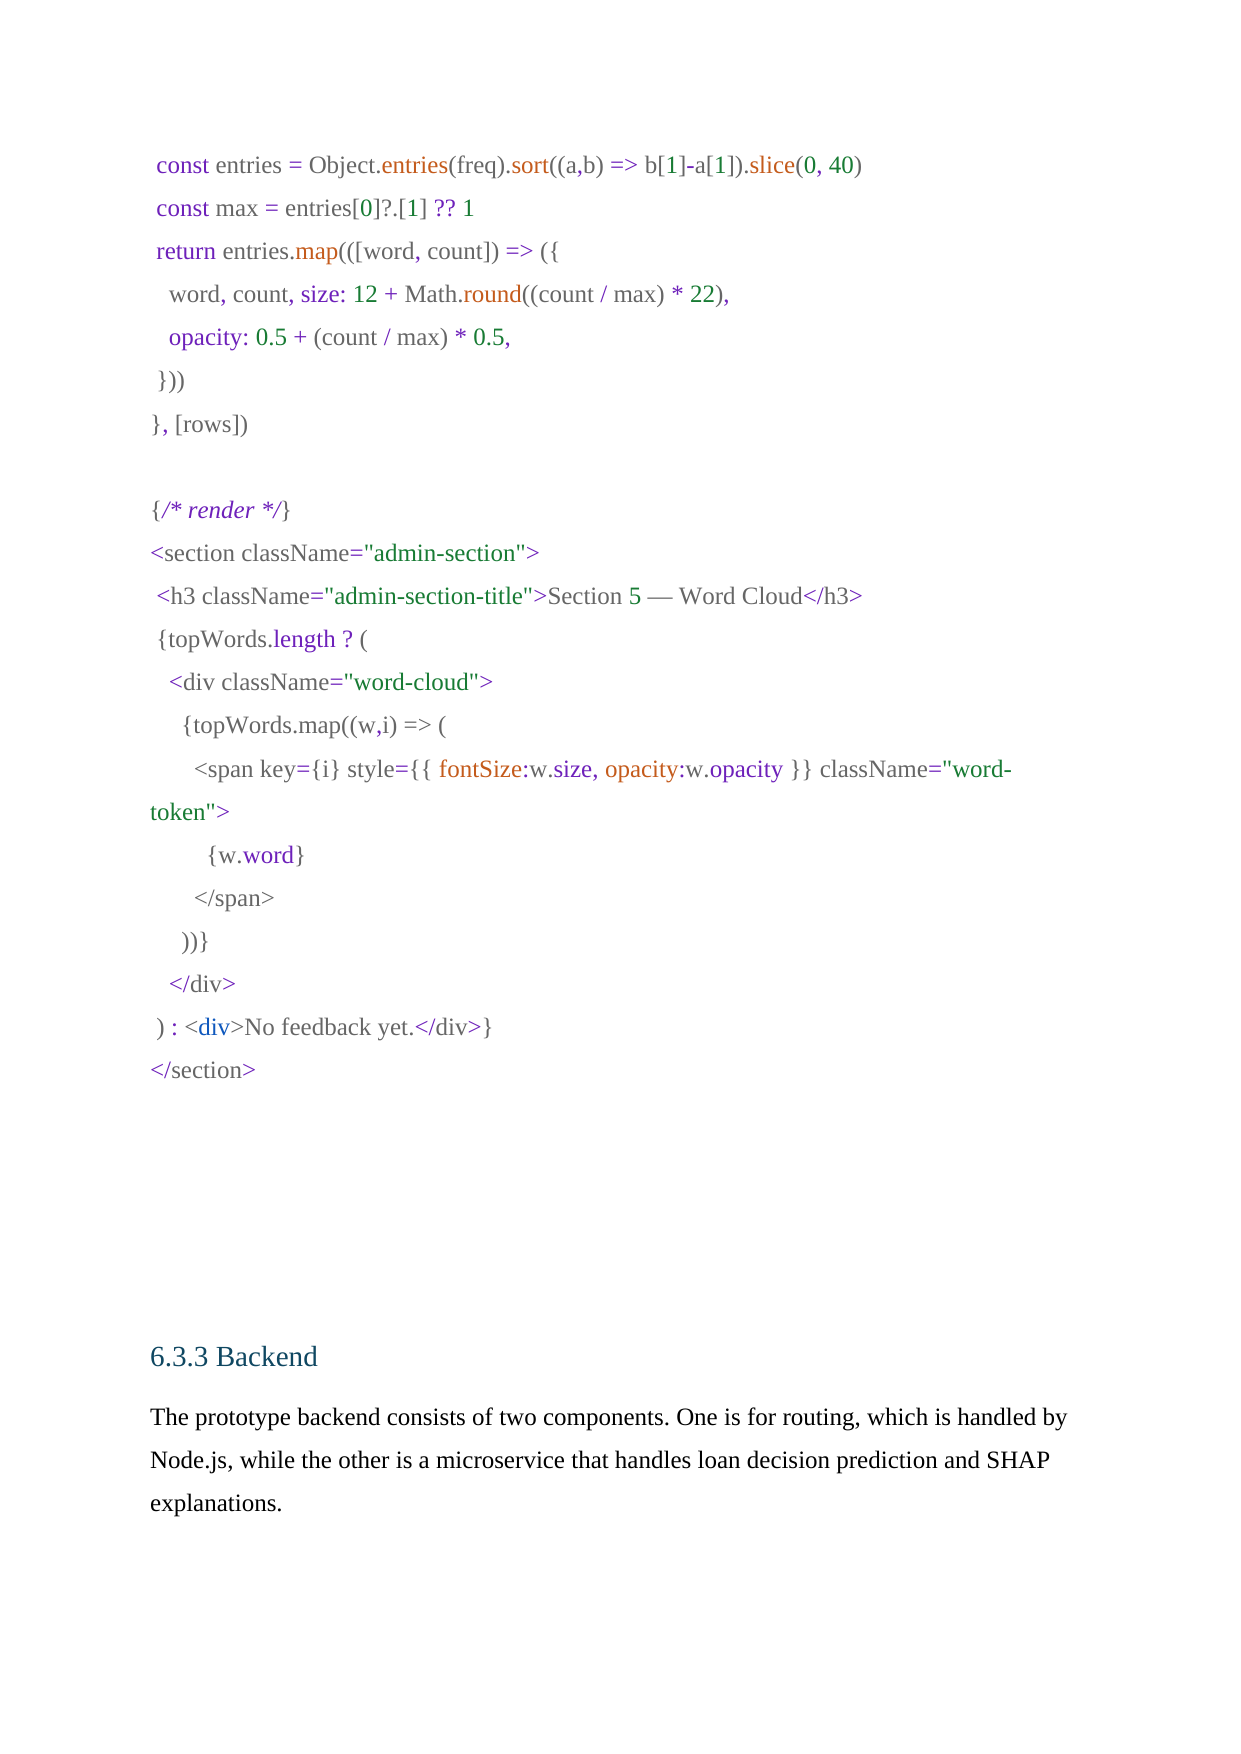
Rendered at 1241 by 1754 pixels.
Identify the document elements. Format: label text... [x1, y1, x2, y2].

text ))} [150, 926, 1090, 955]
text <span key={i} style={{ fontSize:w.size, opacity:w.opacity }} className="word-token"> [150, 754, 1090, 826]
text word, count, size: 12 + Math.round((count / max) * 22), [150, 279, 1090, 308]
text {w.word} [150, 840, 1090, 869]
text {/* render */} [150, 495, 1090, 524]
text </span> [150, 883, 1090, 912]
text {topWords.length ? ( [150, 624, 1090, 653]
text return entries.map(([word, count]) => ({ [150, 236, 1090, 265]
text {topWords.map((w,i) => ( [150, 711, 1090, 739]
subtitle 6.3.3 Backend [150, 1339, 1090, 1373]
text <section className="admin-section"> [150, 538, 1090, 567]
text const entries = Object.entries(freq).sort((a,b) => b[1]-a[1]).slice(0, 40) [150, 150, 1090, 179]
text </section> [150, 1056, 1090, 1084]
text }, [rows]) [150, 409, 1090, 437]
text </div> [150, 969, 1090, 998]
text opacity: 0.5 + (count / max) * 0.5, [150, 322, 1090, 351]
text ) : <div>No feedback yet.</div>} [150, 1012, 1090, 1041]
text <h3 className="admin-section-title">Section 5 — Word Cloud</h3> [150, 581, 1090, 610]
text const max = entries[0]?.[1] ?? 1 [150, 193, 1090, 222]
text <div className="word-cloud"> [150, 667, 1090, 696]
text })) [150, 366, 1090, 394]
text The prototype backend consists of two components. One is for routing, which is handled by Node.js, while the other is a microservice that handles loan decision prediction and SHAP explanations. [150, 1402, 1090, 1517]
